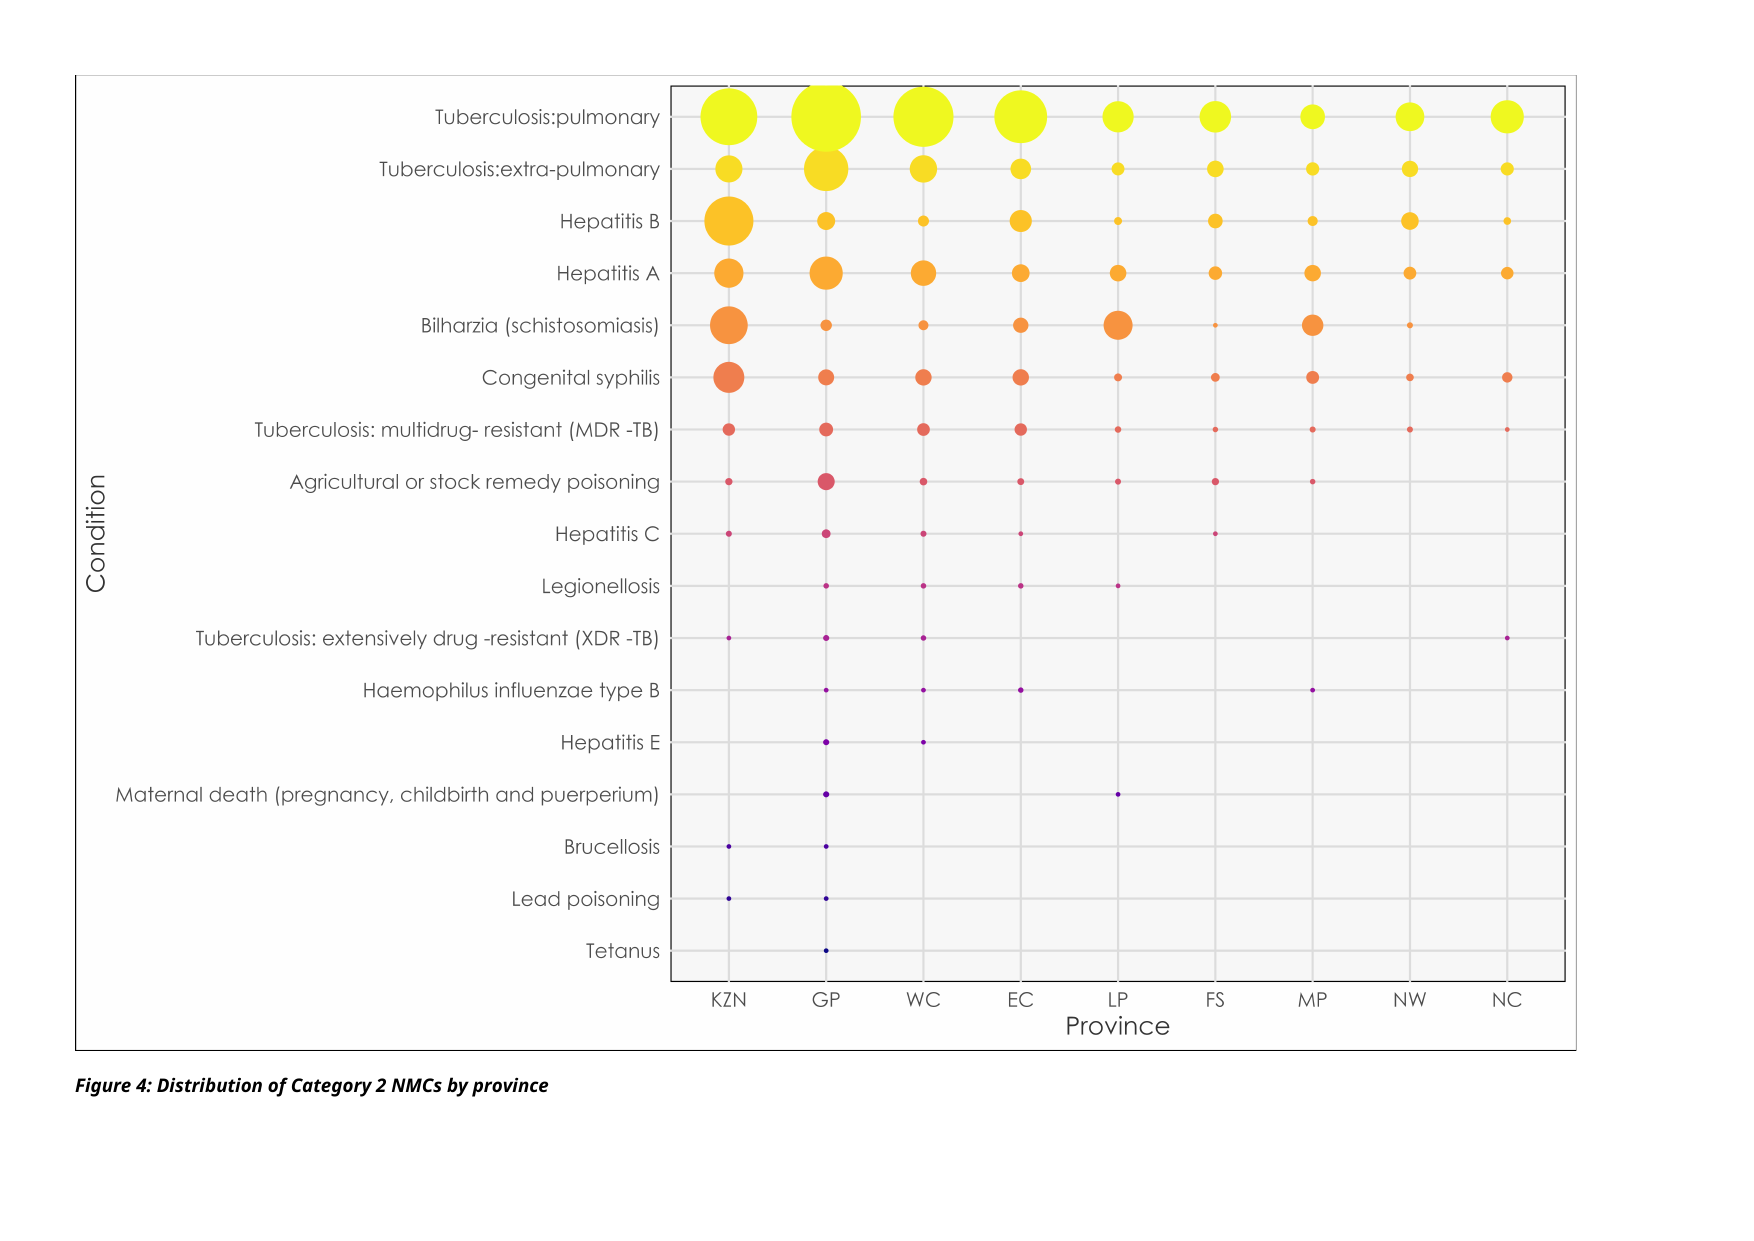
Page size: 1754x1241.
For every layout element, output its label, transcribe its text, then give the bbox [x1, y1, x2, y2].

text Figure 4: Distribution of Category 2 NMCs by province [75, 1072, 1679, 1097]
picture [75, 75, 1577, 1051]
